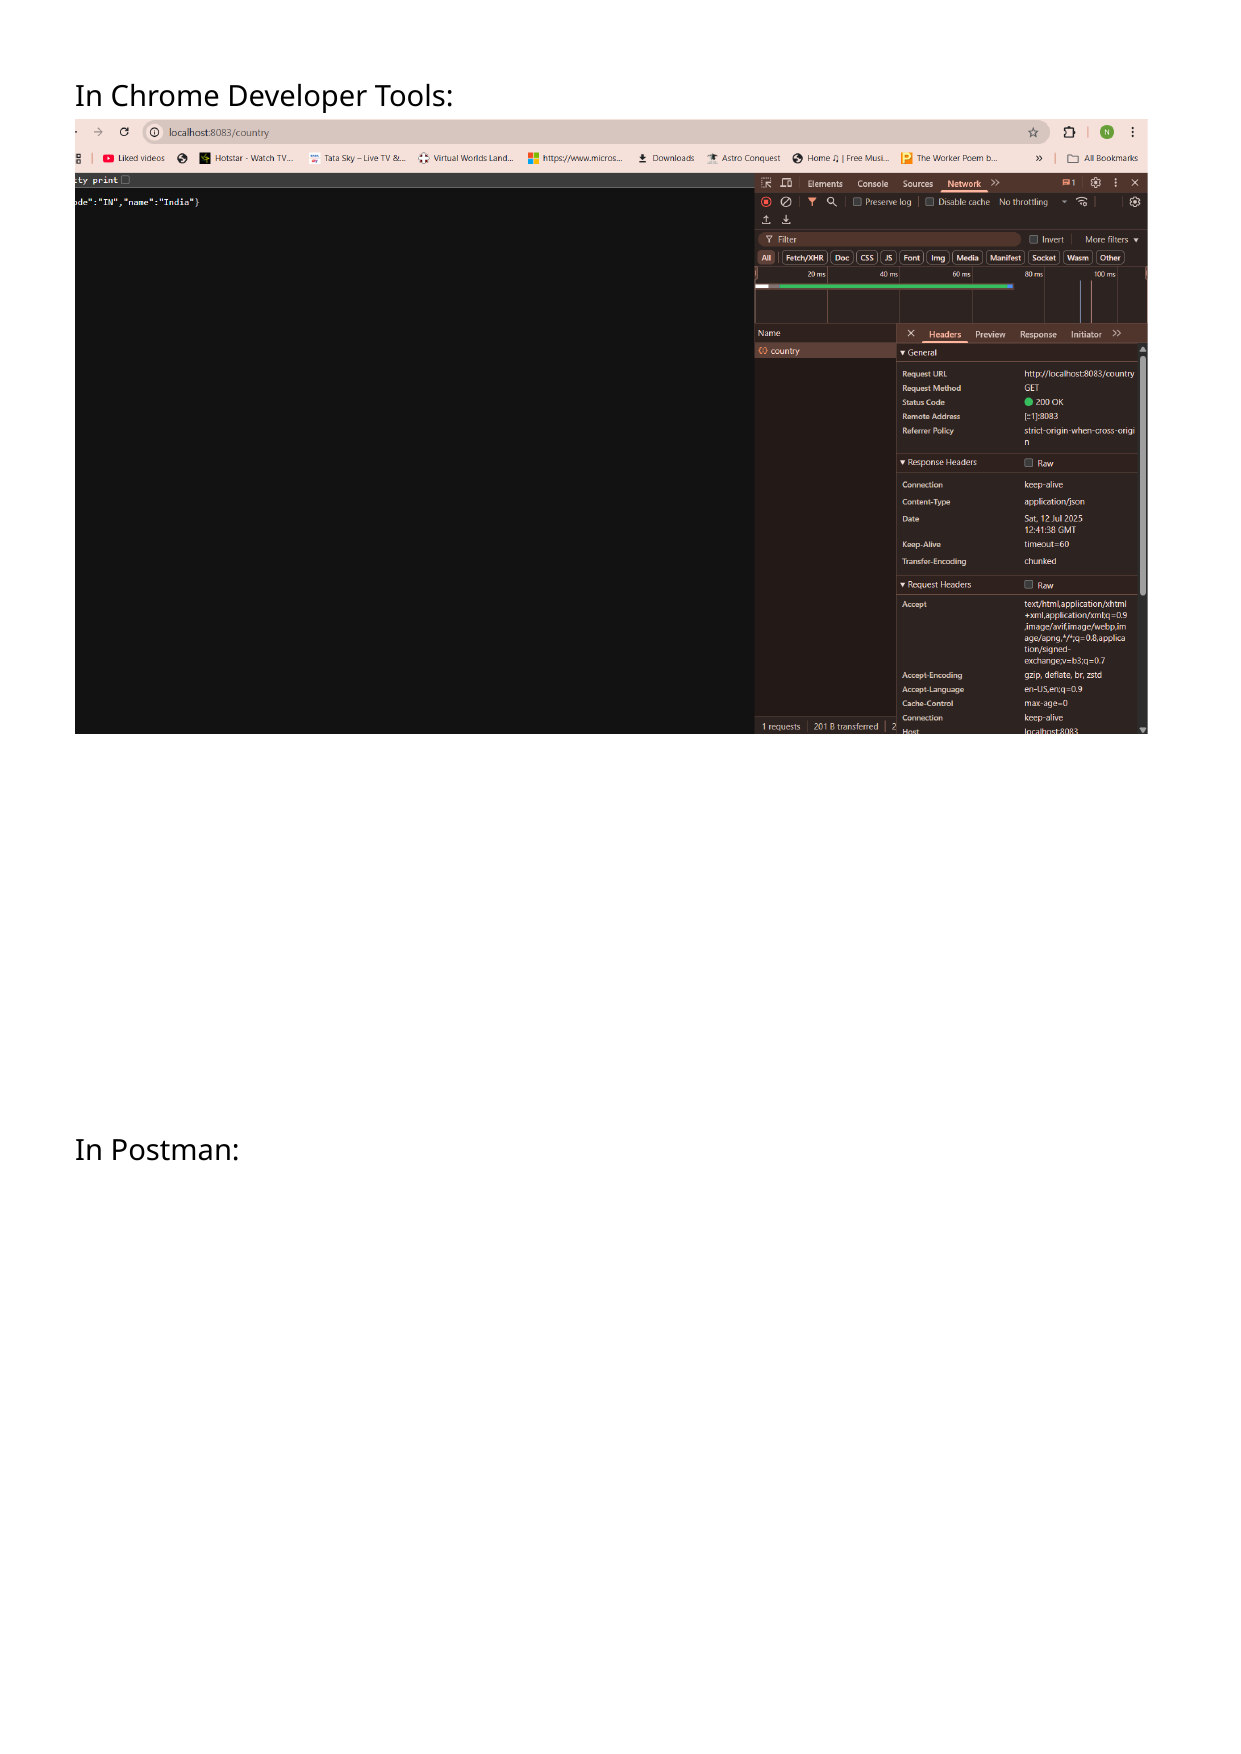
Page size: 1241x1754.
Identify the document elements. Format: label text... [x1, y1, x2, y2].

text In Postman: [75, 1129, 1165, 1169]
picture [75, 119, 1148, 734]
